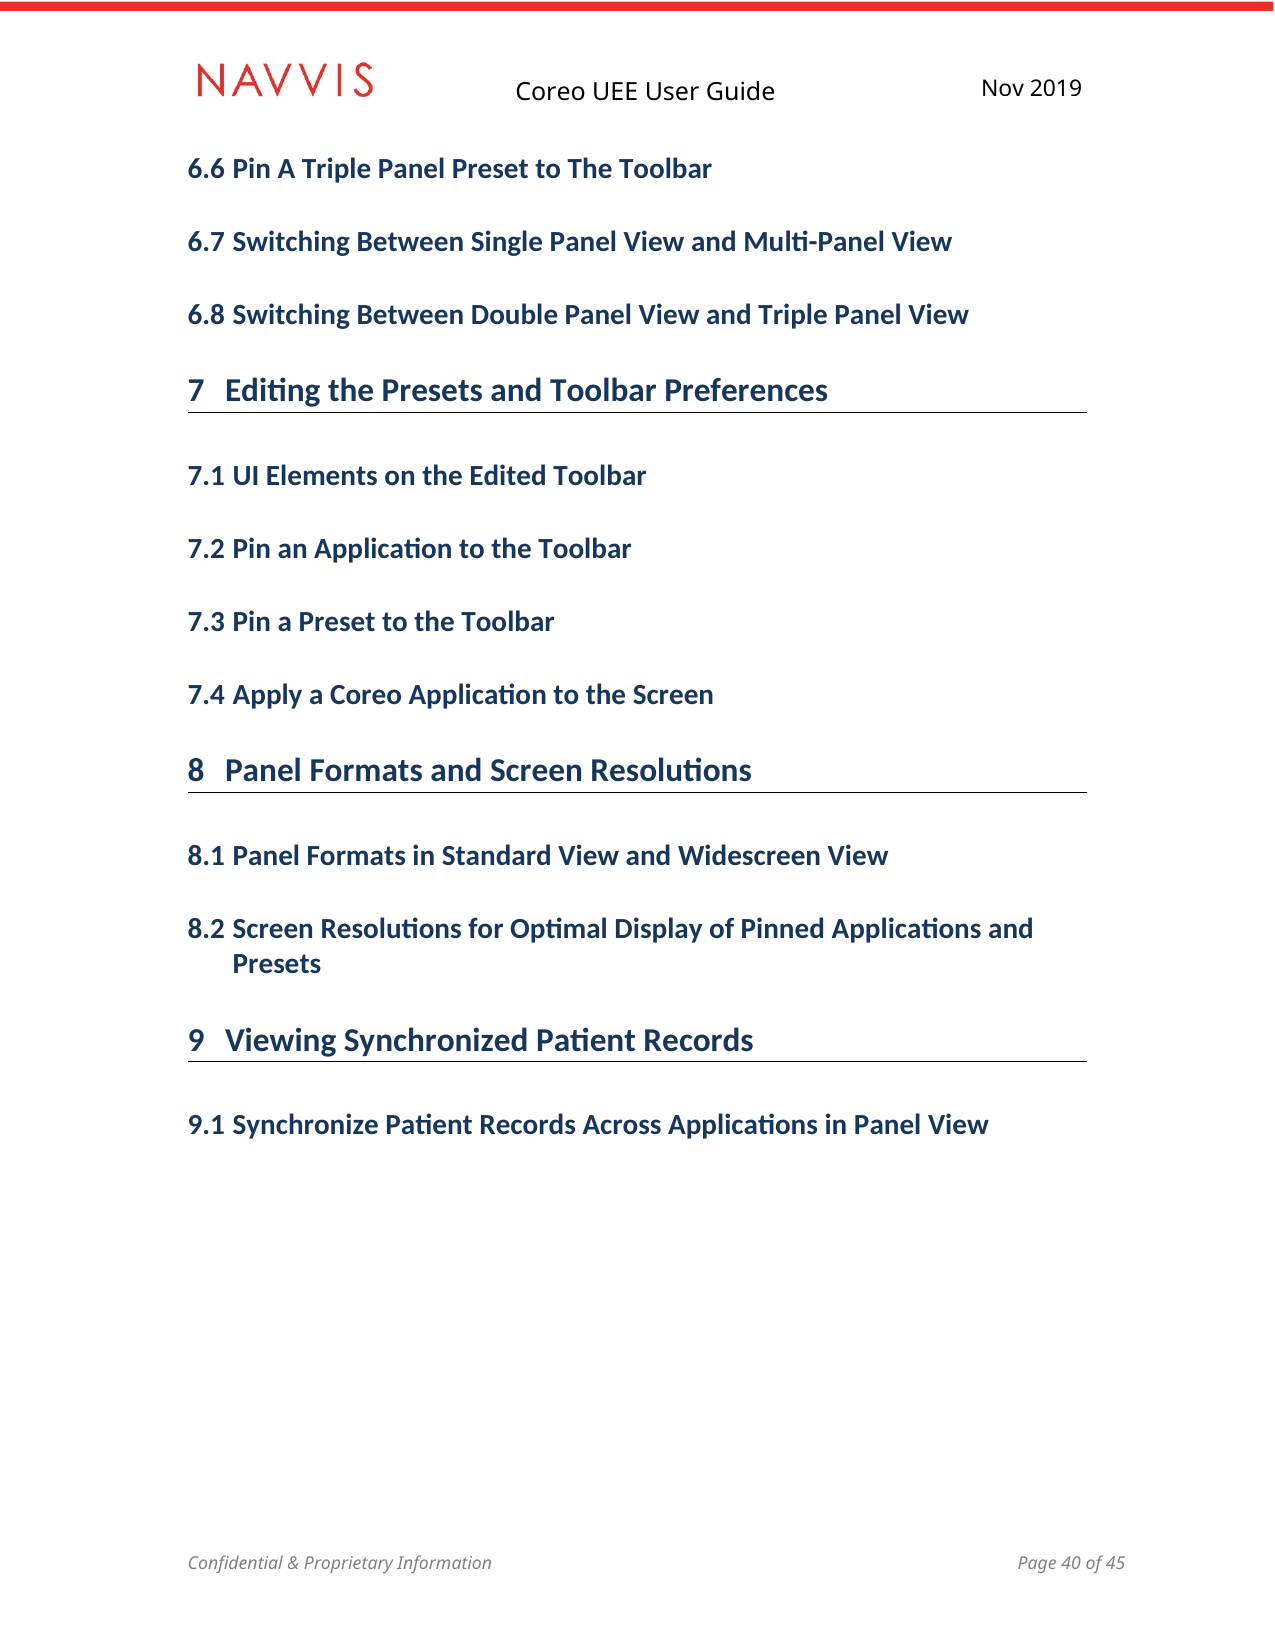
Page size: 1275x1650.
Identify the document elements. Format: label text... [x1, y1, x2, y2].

subtitle Screen Resolutions for Optimal Display of Pinned Applications and Presets [187, 910, 1087, 981]
picture [187, 55, 383, 104]
subtitle Apply a Coreo Application to the Screen [187, 676, 1087, 712]
subtitle Viewing Synchronized Patient Records [187, 1018, 1087, 1062]
subtitle Synchronize Patient Records Across Applications in Panel View [187, 1106, 1087, 1142]
subtitle Panel Formats in Standard View and Widescreen View [187, 837, 1087, 872]
subtitle Editing the Presets and Toolbar Preferences [187, 369, 1087, 413]
subtitle Panel Formats and Screen Resolutions [187, 749, 1087, 793]
subtitle Pin an Application to the Toolbar [187, 530, 1087, 566]
subtitle UI Elements on the Edited Toolbar [187, 457, 1087, 492]
subtitle Pin A Triple Panel Preset to The Toolbar [187, 150, 1087, 186]
subtitle Switching Between Single Panel View and Multi-Panel View [187, 223, 1087, 259]
subtitle Pin a Preset to the Toolbar [187, 603, 1087, 639]
subtitle Switching Between Double Panel View and Triple Panel View [187, 296, 1087, 332]
